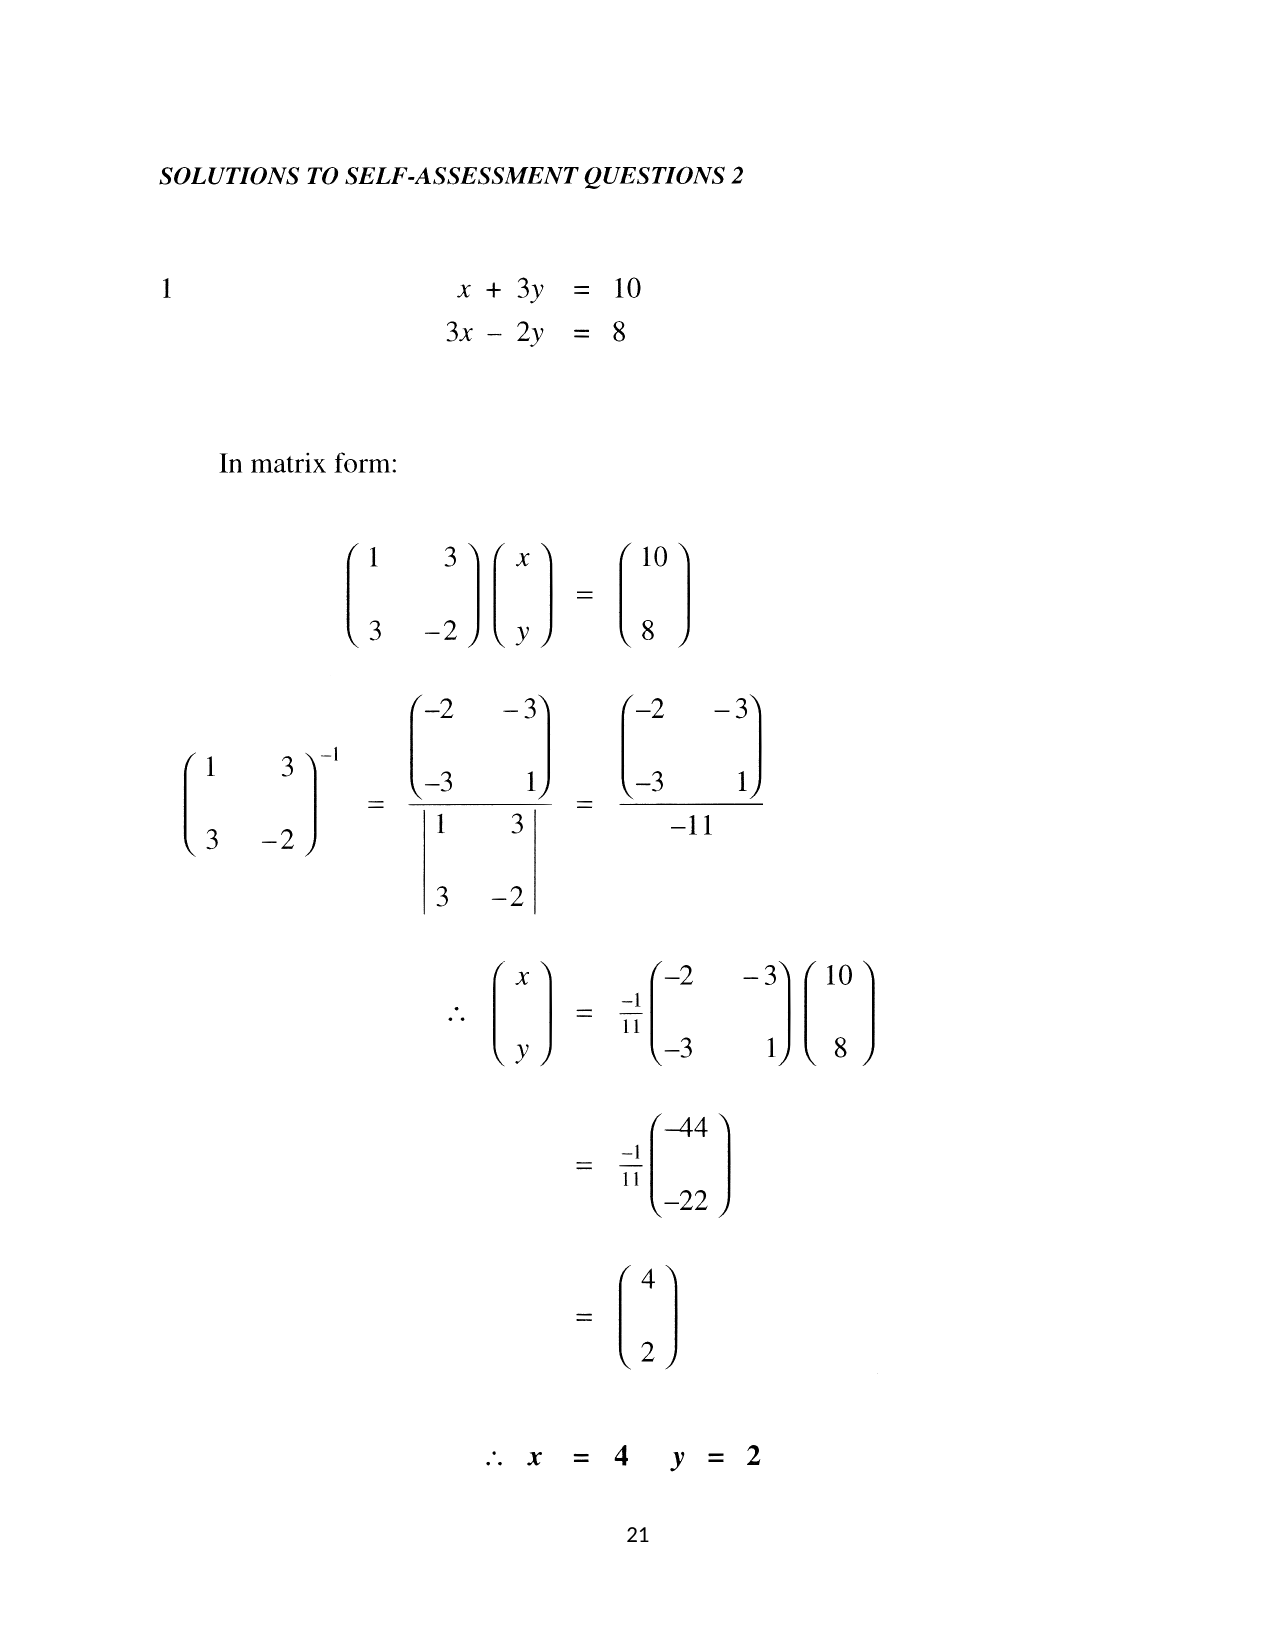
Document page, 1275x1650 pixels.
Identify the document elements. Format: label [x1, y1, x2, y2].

picture [150, 150, 883, 1501]
